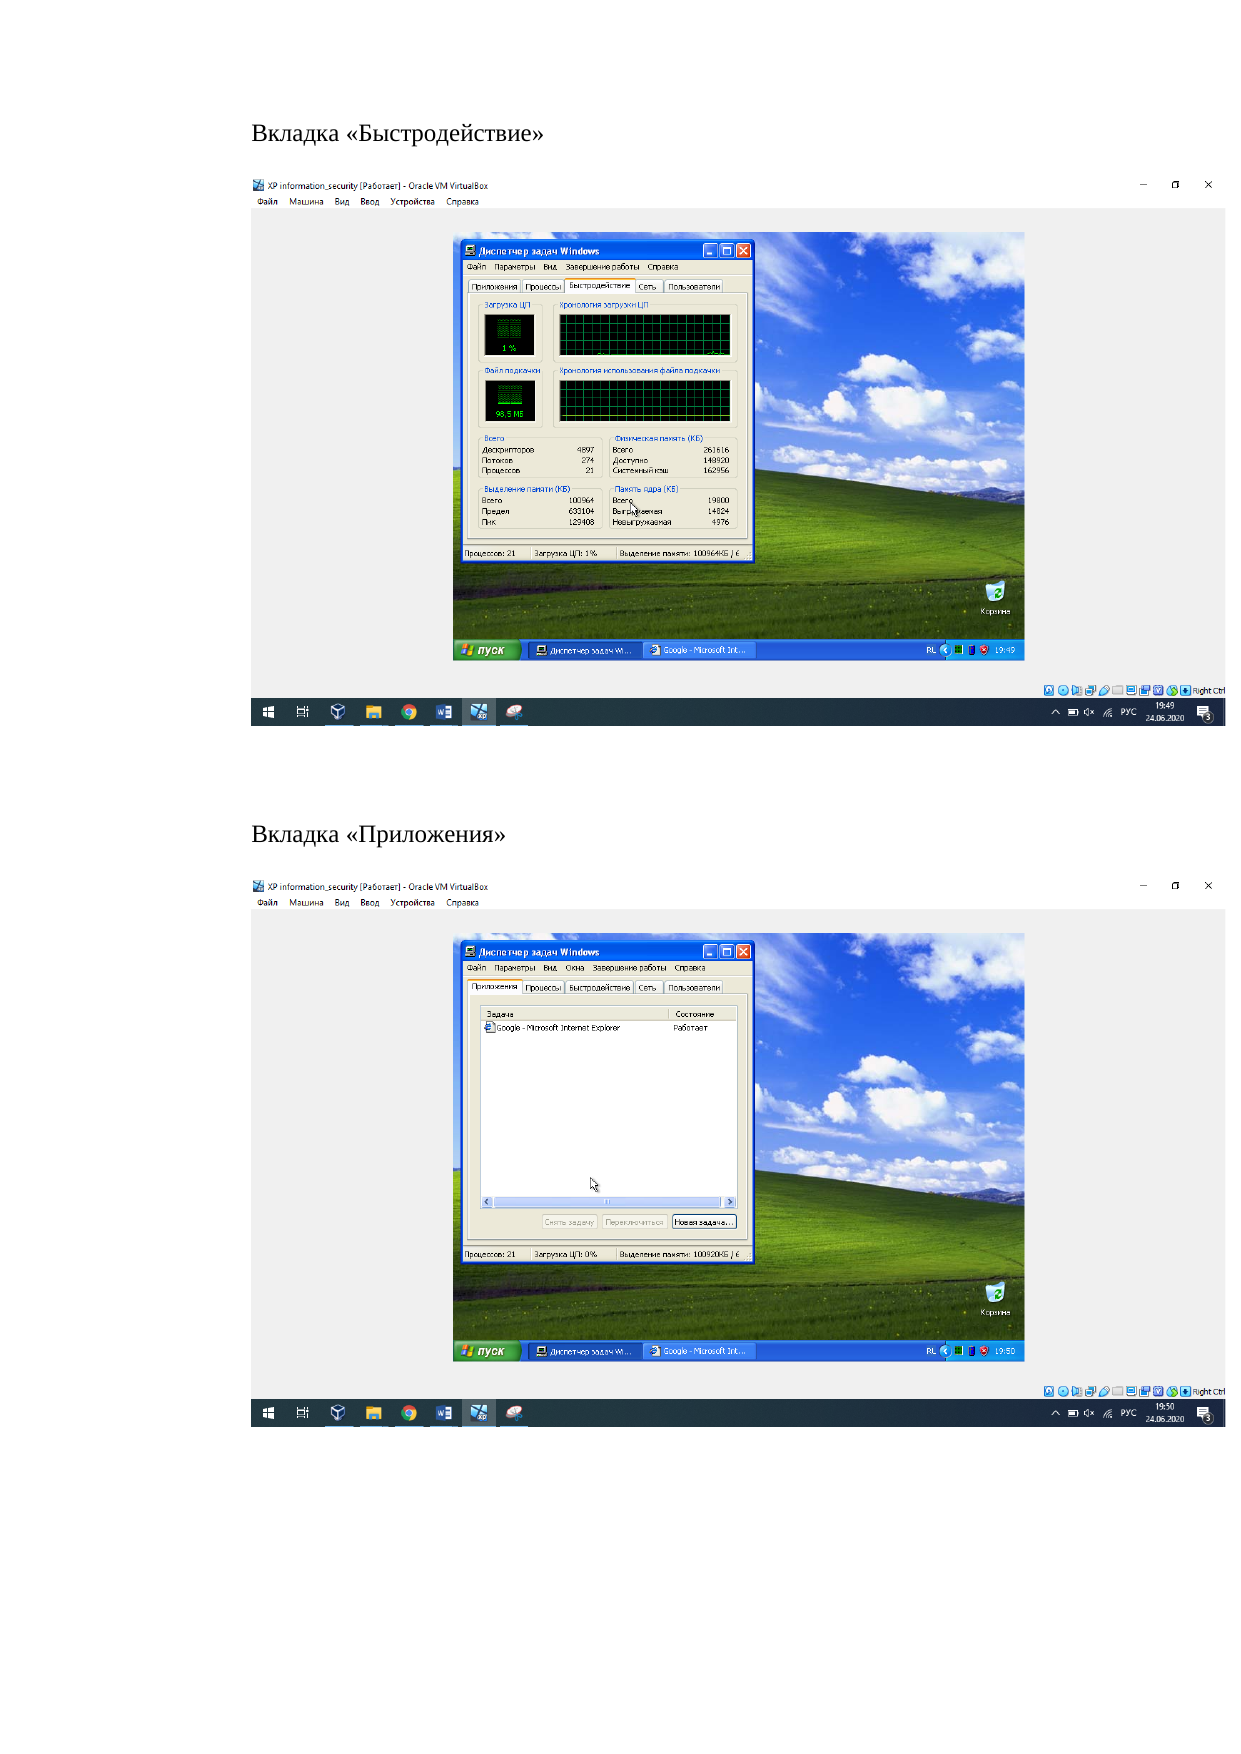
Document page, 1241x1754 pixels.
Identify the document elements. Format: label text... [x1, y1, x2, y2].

picture [251, 177, 1226, 726]
picture [251, 878, 1226, 1427]
text Вкладка «Приложения» [177, 819, 1152, 848]
text Вкладка «Быстродействие» [177, 118, 1152, 147]
